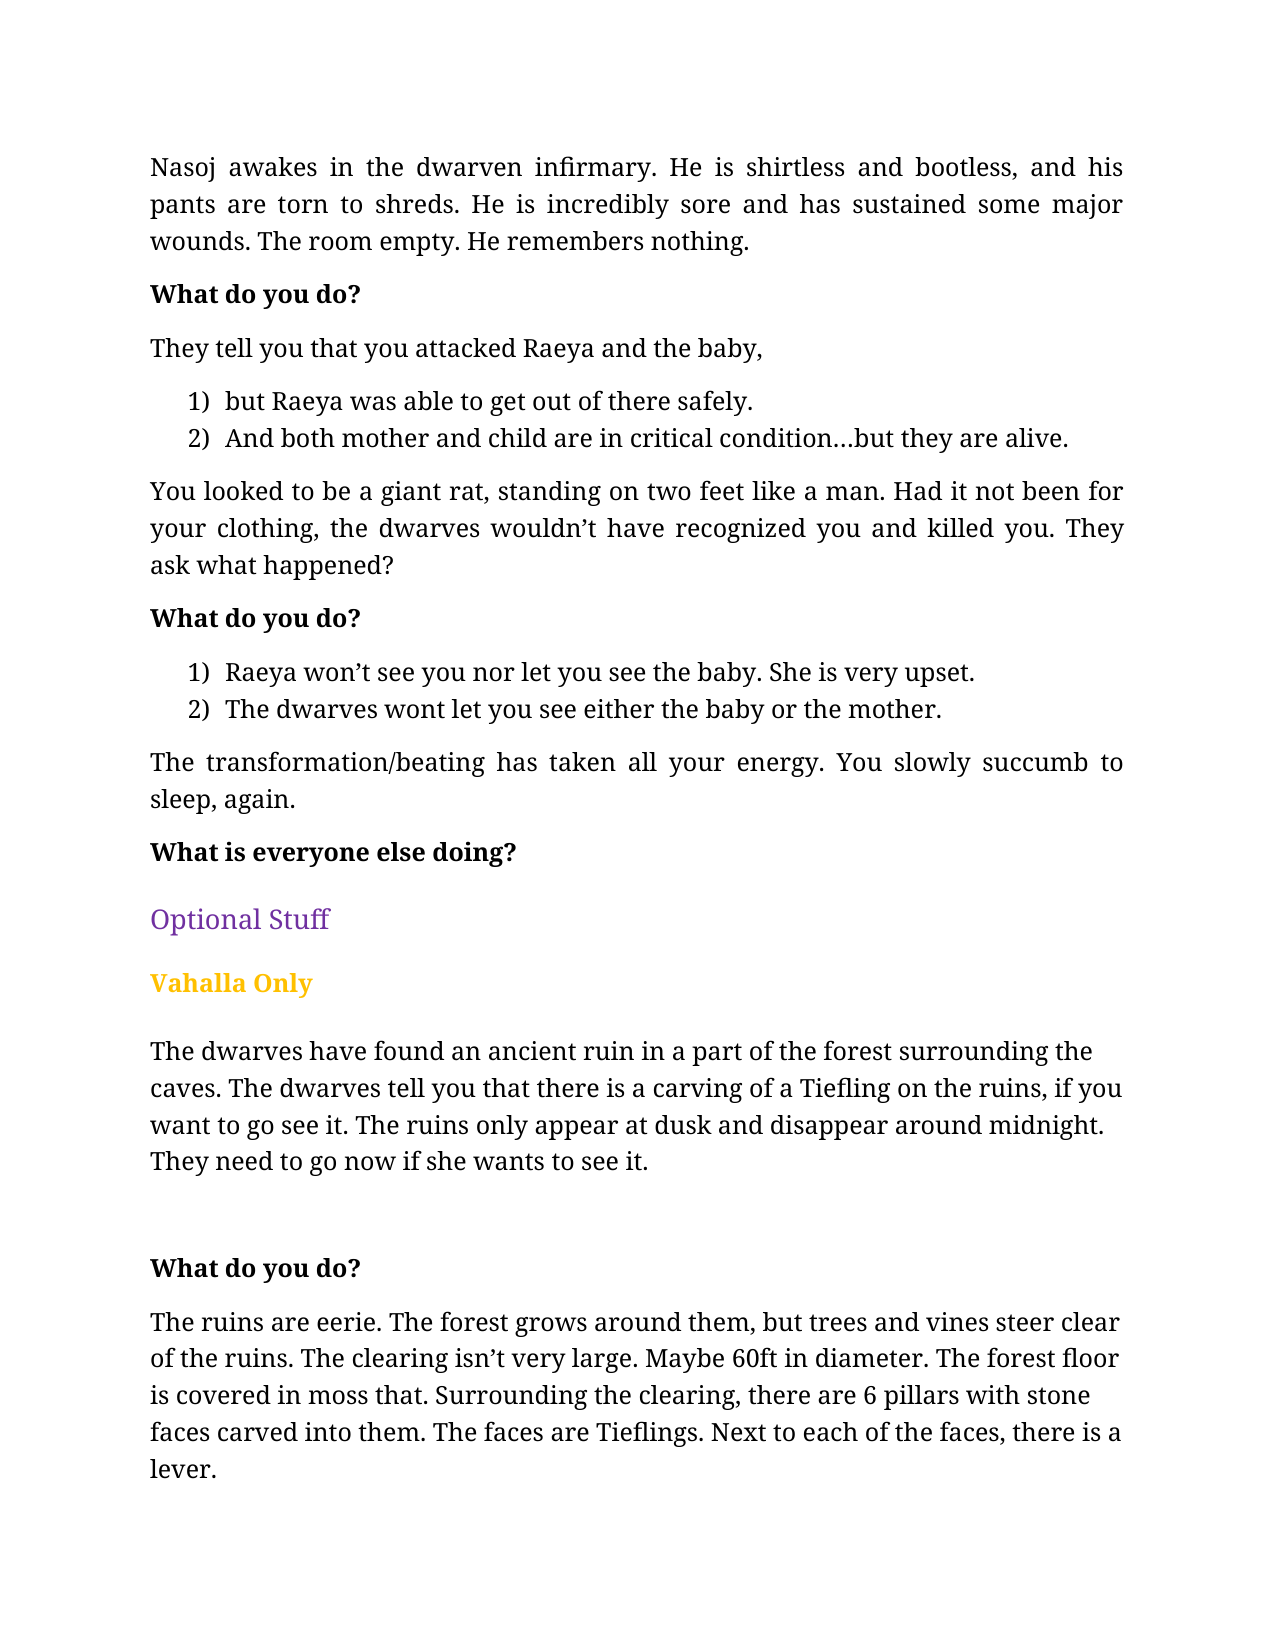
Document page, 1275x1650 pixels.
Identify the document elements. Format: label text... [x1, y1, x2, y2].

list Raeya won’t see you nor let you see the baby. She is very upset. [187, 654, 1125, 688]
text What do you do? [150, 1251, 1125, 1285]
text You looked to be a giant rat, standing on two feet like a man. Had it not been for your clothing, the dwarves wouldn’t have recognized you and killed you. They ask what happened? [150, 474, 1125, 582]
text The ruins are eerie. The forest grows around them, but trees and vines steer clear of the ruins. The clearing isn’t very large. Maybe 60ft in diameter. The forest floor is covered in moss that. Surrounding the clearing, there are 6 pillars with stone faces carved into them. The faces are Tieflings. Next to each of the faces, there is a lever. [150, 1304, 1125, 1486]
subtitle Vahalla Only [150, 966, 1125, 1000]
text What do you do? [150, 601, 1125, 635]
list The dwarves wont let you see either the baby or the mother. [187, 691, 1125, 725]
list And both mother and child are in critical condition…but they are alive. [187, 421, 1125, 455]
list but Raeya was able to get out of there safely. [187, 384, 1125, 418]
text What do you do? [150, 277, 1125, 311]
text They tell you that you attacked Raeya and the baby, [150, 330, 1125, 364]
subtitle Optional Stuff [150, 901, 1125, 938]
text The transformation/beating has taken all your energy. You slowly succumb to sleep, again. [150, 745, 1125, 816]
text The dwarves have found an ancient ruin in a part of the forest surrounding the caves. The dwarves tell you that there is a carving of a Tiefling on the ruins, if you want to go see it. The ruins only appear at dusk and disappear around midnight. They need to go now if she wants to see it. [150, 1034, 1125, 1178]
text Nasoj awakes in the dwarven infirmary. He is shirtless and bootless, and his pants are torn to shreds. He is incredibly sore and has sustained some major wounds. The room empty. He remembers nothing. [150, 150, 1125, 258]
text What is everyone else doing? [150, 835, 1125, 869]
